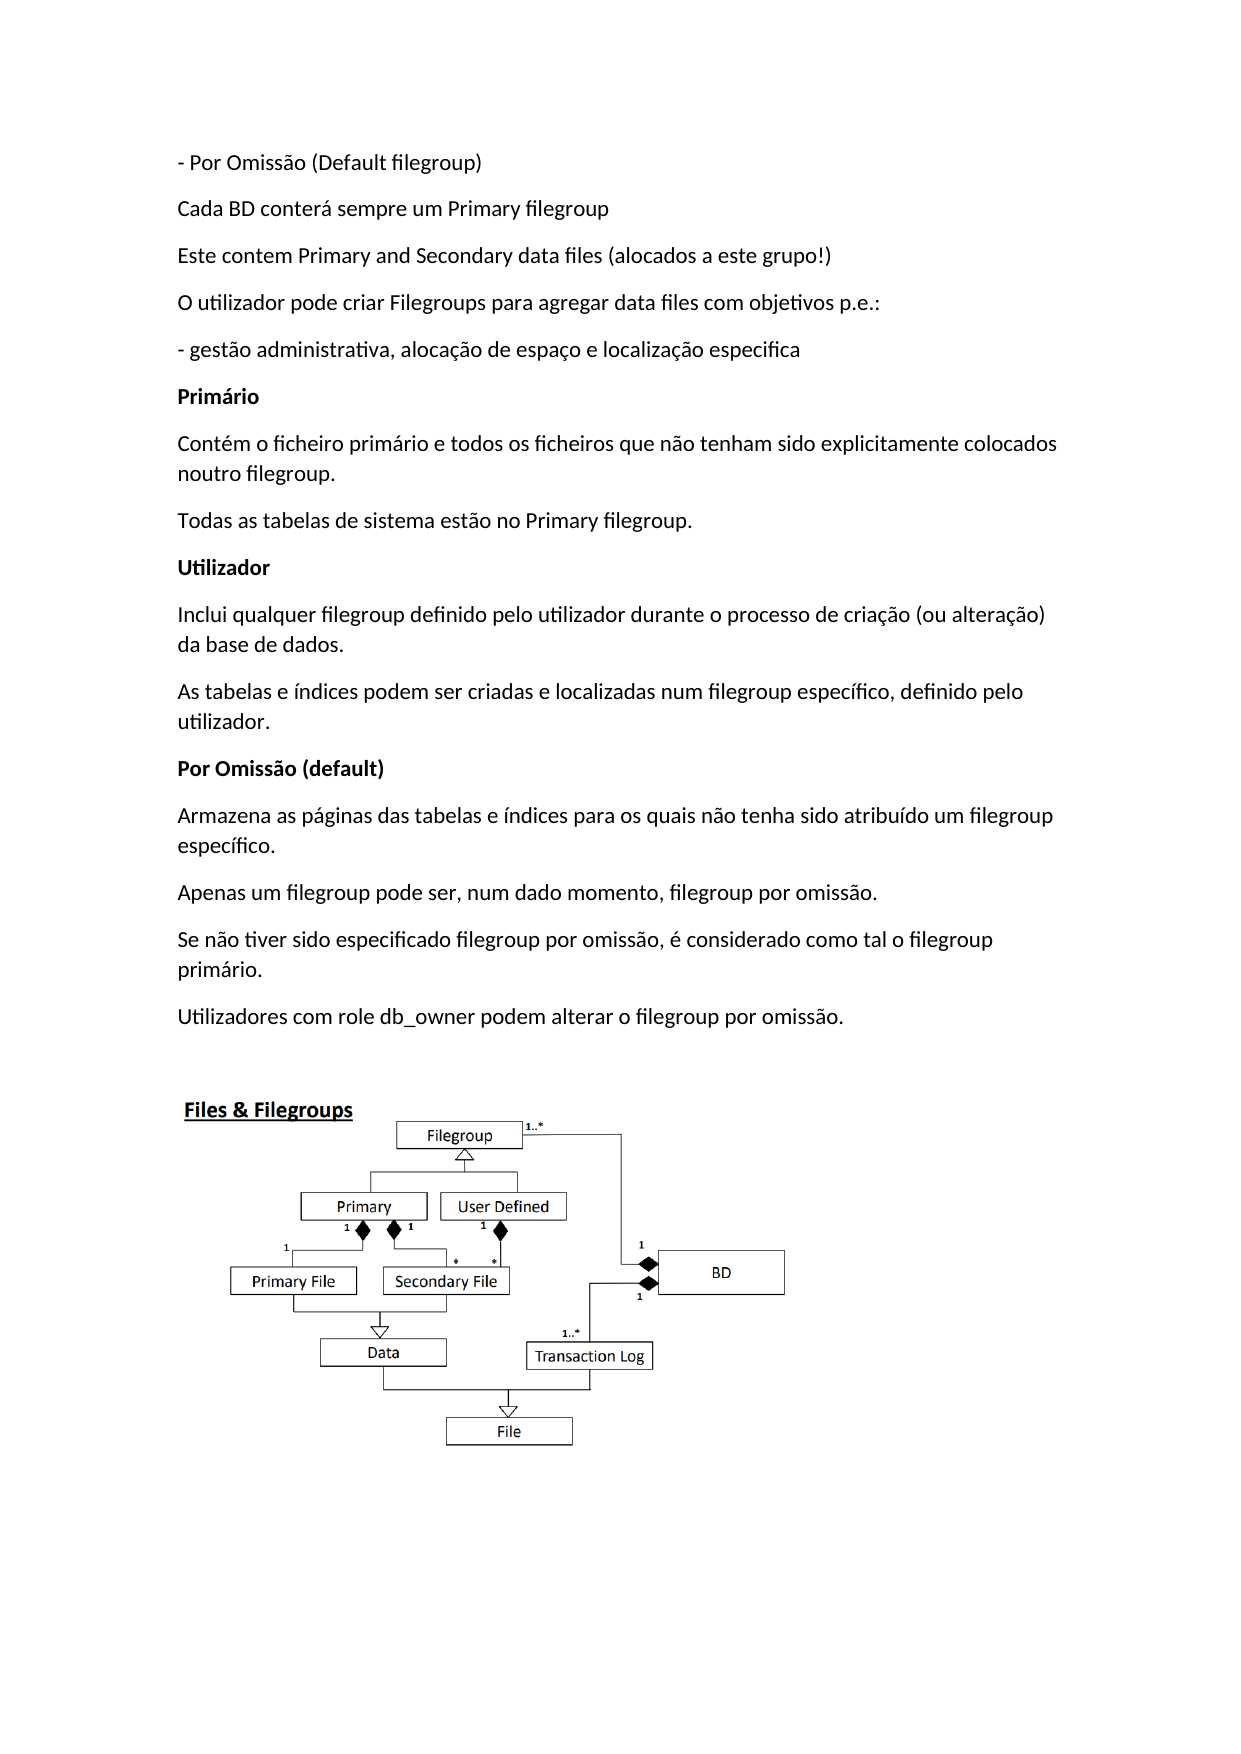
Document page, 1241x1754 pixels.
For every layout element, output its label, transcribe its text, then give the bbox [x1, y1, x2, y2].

text - Por Omissão (Default filegroup) [177, 148, 1063, 176]
text Apenas um filegroup pode ser, num dado momento, filegroup por omissão. [177, 878, 1063, 906]
picture [177, 1095, 792, 1457]
text Por Omissão (default) [177, 754, 1063, 782]
text Utilizadores com role db_owner podem alterar o filegroup por omissão. [177, 1002, 1063, 1030]
text O utilizador pode criar Filegroups para agregar data files com objetivos p.e.: [177, 288, 1063, 316]
text Se não tiver sido especificado filegroup por omissão, é considerado como tal o filegroup primário. [177, 925, 1063, 983]
text Contém o ficheiro primário e todos os ficheiros que não tenham sido explicitamente colocados noutro filegroup. [177, 429, 1063, 487]
text Cada BD conterá sempre um Primary filegroup [177, 194, 1063, 222]
text As tabelas e índices podem ser criadas e localizadas num filegroup específico, definido pelo utilizador. [177, 677, 1063, 735]
text Armazena as páginas das tabelas e índices para os quais não tenha sido atribuído um filegroup específico. [177, 801, 1063, 859]
text Primário [177, 382, 1063, 410]
text Utilizador [177, 553, 1063, 581]
text Inclui qualquer filegroup definido pelo utilizador durante o processo de criação (ou alteração) da base de dados. [177, 600, 1063, 658]
text Este contem Primary and Secondary data files (alocados a este grupo!) [177, 241, 1063, 269]
text Todas as tabelas de sistema estão no Primary filegroup. [177, 506, 1063, 534]
text - gestão administrativa, alocação de espaço e localização especifica [177, 335, 1063, 363]
